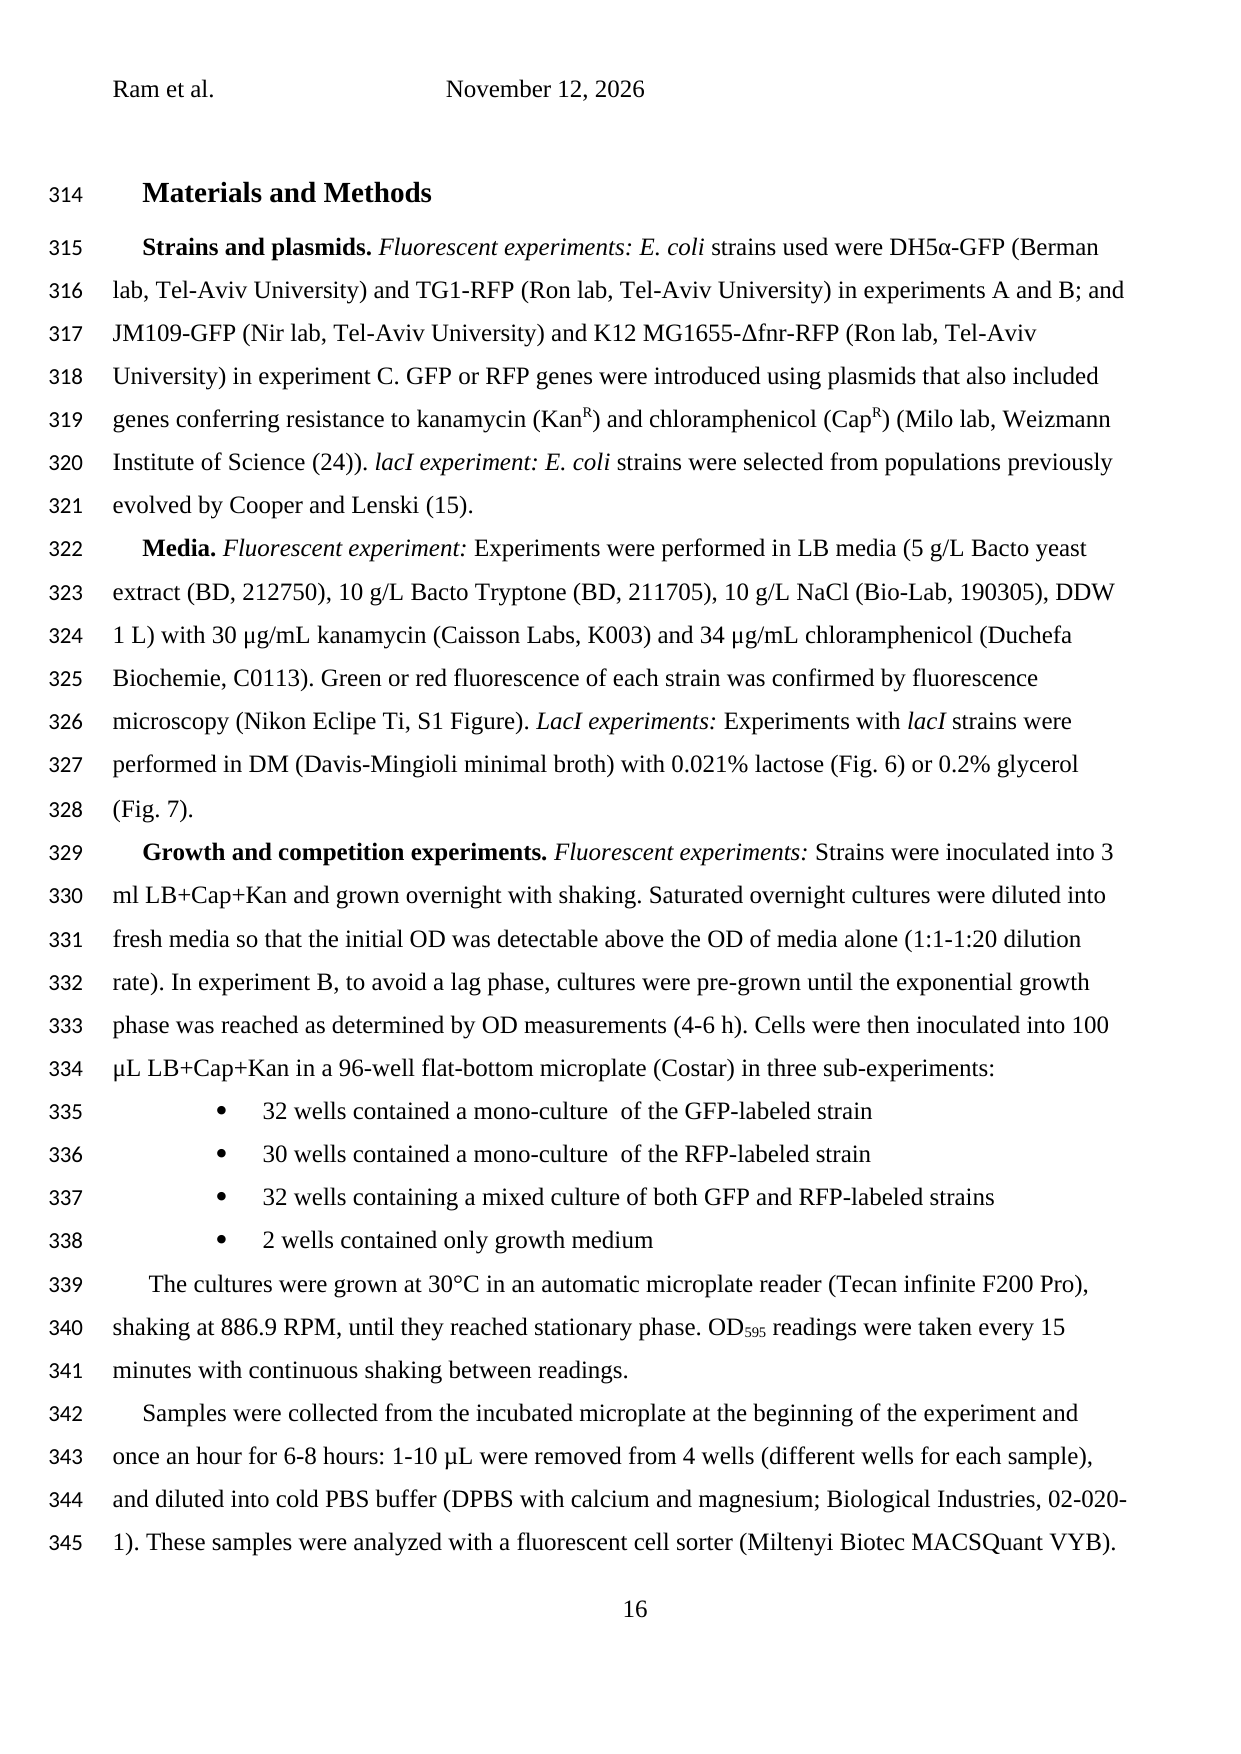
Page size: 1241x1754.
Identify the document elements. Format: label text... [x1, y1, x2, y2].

text The cultures were grown at 30°C in an automatic microplate reader (Tecan infinite F200 Pro), shaking at 886.9 RPM, until they reached stationary phase. OD595 readings were taken every 15 minutes with continuous shaking between readings. [112, 1269, 1128, 1384]
list 2 wells contained only growth medium [187, 1226, 1128, 1254]
subtitle Materials and Methods [112, 175, 1128, 208]
list 32 wells containing a mixed culture of both GFP and RFP-labeled strains [187, 1182, 1128, 1211]
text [112, 1398, 1128, 1556]
text Media. Fluorescent experiment: Experiments were performed in LB media (5 g/L Bacto yeast extract (BD, 212750), 10 g/L Bacto Tryptone (BD, 211705), 10 g/L NaCl (Bio-Lab, 190305), DDW 1 L) with 30 μg/mL kanamycin (Caisson Labs, K003) and 34 μg/mL chloramphenicol (Duchefa Biochemie, C0113). Green or red fluorescence of each strain was confirmed by fluorescence microscopy (Nikon Eclipe Ti, S1 Figure). LacI experiments: Experiments with lacI strains were performed in DM (﻿Davis-Mingioli minimal broth) with 0.021% lactose (Fig. 6) or 0.2% glycerol (Fig. 7). [112, 533, 1128, 823]
text Strains and plasmids. Fluorescent experiments: E. coli strains used were DH5α-GFP (Berman lab, Tel-Aviv University) and TG1-RFP (Ron lab, Tel-Aviv University) in experiments A and B; and JM109-GFP (Nir lab, Tel-Aviv University) and K12 MG1655-Δfnr-RFP (Ron lab, Tel-Aviv University) in experiment C. GFP or RFP genes were introduced using plasmids that also included genes conferring resistance to kanamycin (KanR) and chloramphenicol (CapR) (Milo lab, Weizmann Institute of Science (24)). lacI experiment: E. coli strains were selected from populations previously evolved by Cooper and Lenski (15). [112, 232, 1128, 519]
list 32 wells contained a mono-culture of the GFP-labeled strain [187, 1096, 1128, 1125]
list 30 wells contained a mono-culture of the RFP-labeled strain [187, 1139, 1128, 1168]
text Growth and competition experiments. Fluorescent experiments: Strains were inoculated into 3 ml LB+Cap+Kan and grown overnight with shaking. Saturated overnight cultures were diluted into fresh media so that the initial OD was detectable above the OD of media alone (1:1-1:20 dilution rate). In experiment B, to avoid a lag phase, cultures were pre-grown until the exponential growth phase was reached as determined by OD measurements (4-6 h). Cells were then inoculated into 100 μL LB+Cap+Kan in a 96-well flat-bottom microplate (Costar) in three sub-experiments: [112, 837, 1128, 1082]
